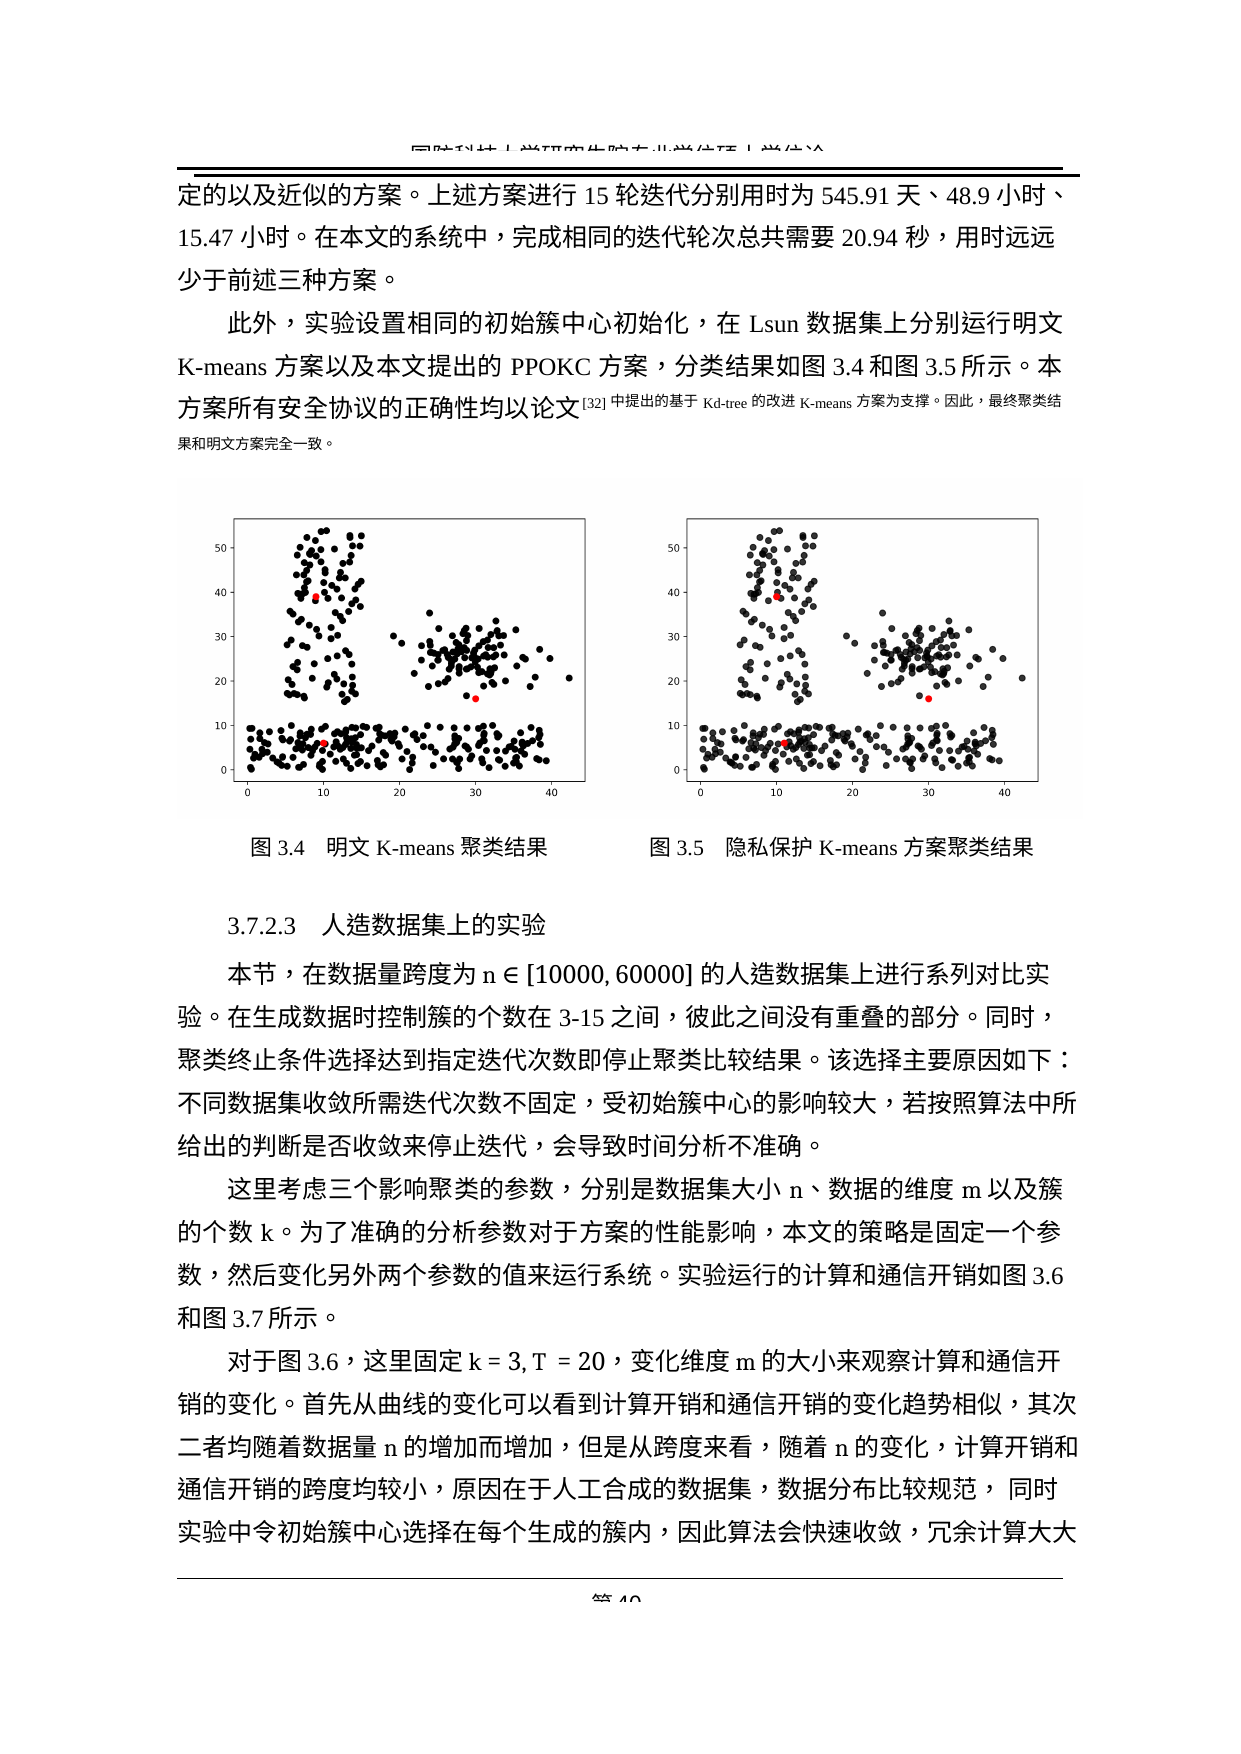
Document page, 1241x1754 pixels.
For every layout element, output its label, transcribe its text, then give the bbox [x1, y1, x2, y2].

list 人造数据集上的实验 [227, 908, 1094, 942]
picture [177, 478, 1083, 819]
list 小时。在本文的系统中，完成相同的迭代轮次总共需要 20.94 秒，用时远远少于前述三种方案。 [177, 219, 1063, 296]
text 本节，在数据量跨度为n ∈ [10000, 60000] 的人造数据集上进行系列对比实验。在生成数据时控制簇的个数在 3-15 之间，彼此之间没有重叠的部分。同时，聚类终止条件选择达到指定迭代次数即停止聚类比较结果。该选择主要原因如下：不同数据集收敛所需迭代次数不固定，受初始簇中心的影响较大，若按照算法中所给出的判断是否收敛来停止迭代，会导致时间分析不准确。 [177, 957, 1079, 1163]
text 此外，实验设置相同的初始簇中心初始化，在 Lsun 数据集上分别运行明文K-means 方案以及本文提出的 PPOKC 方案，分类结果如图3.4和图3.5所示。本方案所有安全协议的正确性均以论文[32] 中提出的基于 Kd-tree 的改进 K-means 方案为支撑。因此，最终聚类结果和明文方案完全一致。 [177, 305, 1063, 468]
text 定的以及近似的方案。上述方案进行 15 轮迭代分别用时为 545.91 天、48.9 小时、 [177, 177, 1094, 211]
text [177, 1343, 1081, 1549]
text 这里考虑三个影响聚类的参数，分别是数据集大小 n、数据的维度 m 以及簇的个数 k。为了准确的分析参数对于方案的性能影响，本文的策略是固定一个参数，然后变化另外两个参数的值来运行系统。实验运行的计算和通信开销如图3.6和图3.7所示。 [177, 1172, 1063, 1334]
